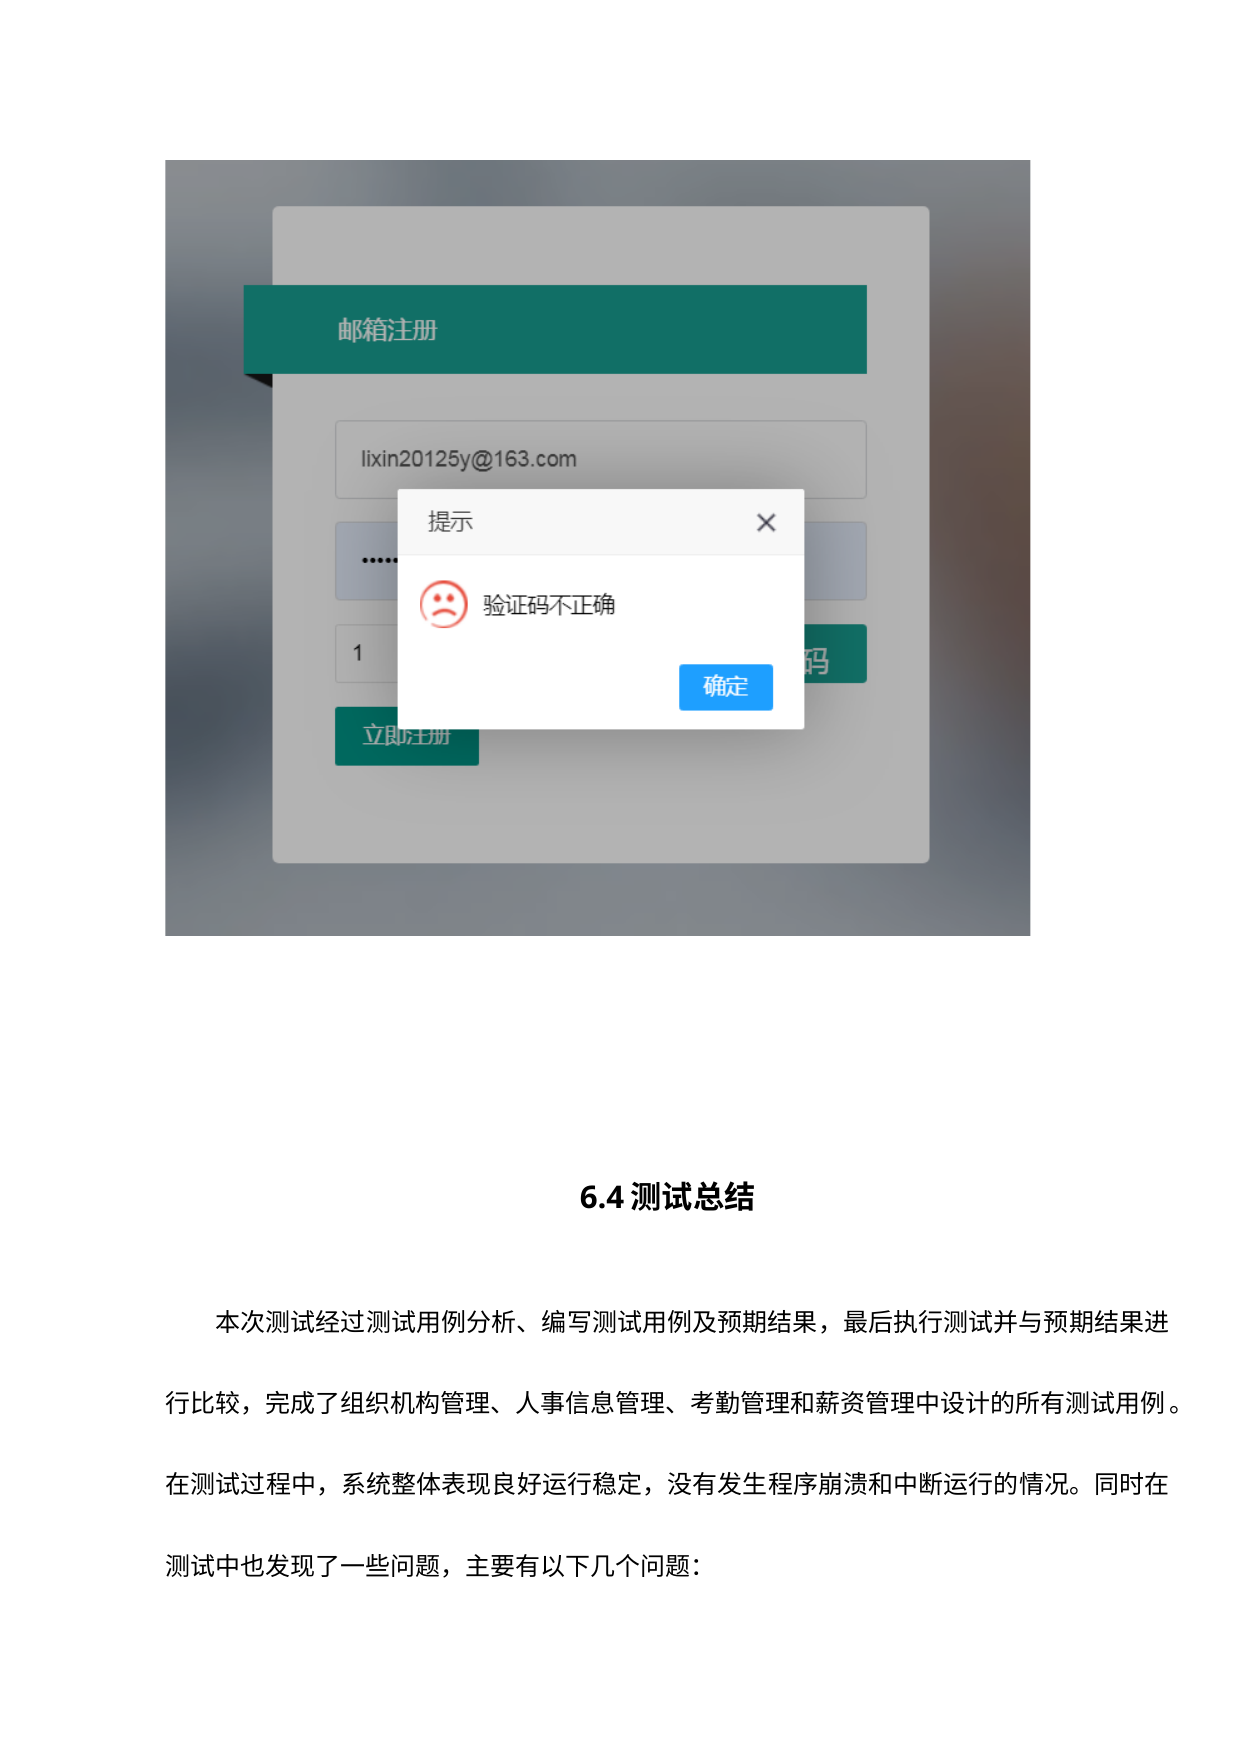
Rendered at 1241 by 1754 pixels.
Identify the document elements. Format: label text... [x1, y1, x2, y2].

subtitle 6.4测试总结 [165, 1163, 1169, 1228]
text 本次测试经过测试用例分析、编写测试用例及预期结果，最后执行测试并与预期结果进行比较，完成了组织机构管理、人事信息管理、考勤管理和薪资管理中设计的所有测试用例。在测试过程中，系统整体表现良好运行稳定，没有发生程序崩溃和中断运行的情况。同时在测试中也发现了一些问题，主要有以下几个问题： [165, 1288, 1169, 1597]
picture [165, 160, 1031, 936]
